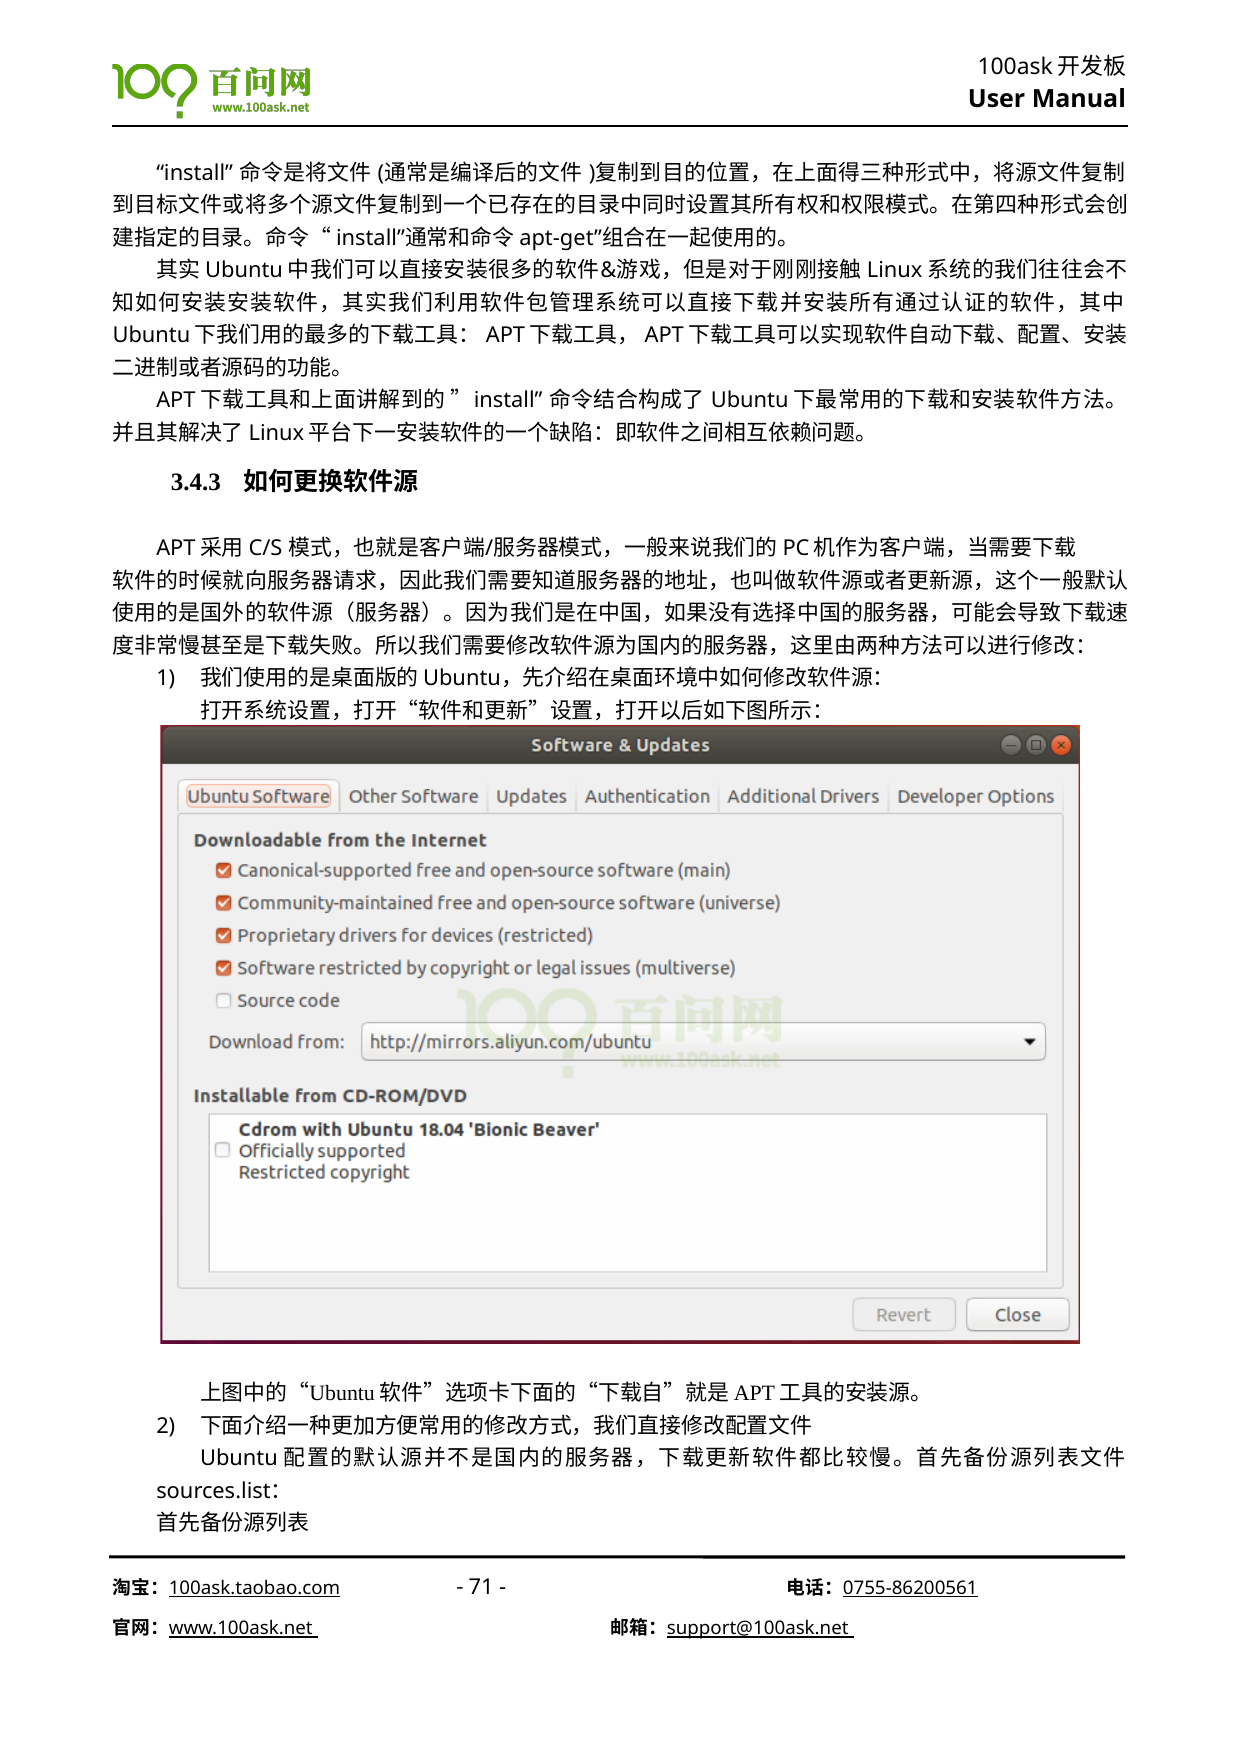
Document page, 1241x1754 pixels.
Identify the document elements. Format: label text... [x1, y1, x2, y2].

picture [160, 725, 1080, 1344]
text APT下载工具和上面讲解到的 ”install” 命令结合构成了 Ubuntu下最常用的下载和安装软件方法。并且其解决了 Linux平台下一安装软件的一个缺陷：即软件之间相互依赖问题。 [112, 382, 1128, 447]
text 首先备份源列表 [112, 1505, 1128, 1537]
text 上图中的“Ubuntu软件”选项卡下面的“下载自”就是APT工具的安装源。 [156, 1375, 1128, 1407]
text 打开系统设置，打开“软件和更新”设置，打开以后如下图所示： [156, 692, 1128, 725]
text 2) 下面介绍一种更加方便常用的修改方式，我们直接修改配置文件 [156, 1407, 1128, 1440]
subtitle 3.4.3 如何更换软件源 [112, 447, 1128, 512]
text 软件的时候就向服务器请求，因此我们需要知道服务器的地址，也叫做软件源或者更新源，这个一般默认使用的是国外的软件源（服务器）。因为我们是在中国，如果没有选择中国的服务器，可能会导致下载速度非常慢甚至是下载失败。所以我们需要修改软件源为国内的服务器，这里由两种方法可以进行修改： [112, 562, 1128, 660]
text 其实Ubuntu中我们可以直接安装很多的软件&游戏，但是对于刚刚接触Linux系统的我们往往会不知如何安装安装软件，其实我们利用软件包管理系统可以直接下载并安装所有通过认证的软件，其中Ubuntu下我们用的最多的下载工具： APT下载工具， APT下载工具可以实现软件自动下载、配置、安装二进制或者源码的功能。 [112, 252, 1128, 382]
picture [112, 64, 310, 124]
text Ubuntu配置的默认源并不是国内的服务器，下载更新软件都比较慢。首先备份源列表文件sources.list： [156, 1440, 1128, 1505]
text “install” 命令是将文件 (通常是编译后的文件 )复制到目的位置，在上面得三种形式中，将源文件复制到目标文件或将多个源文件复制到一个已存在的目录中同时设置其所有权和权限模式。在第四种形式会创建指定的目录。命令“ install”通常和命令 apt-get”组合在一起使用的。 [112, 154, 1128, 252]
text 1) 我们使用的是桌面版的Ubuntu，先介绍在桌面环境中如何修改软件源： [156, 660, 1128, 692]
text APT采用 C/S 模式，也就是客户端/服务器模式，一般来说我们的 PC机作为客户端，当需要下载 [112, 530, 1128, 562]
